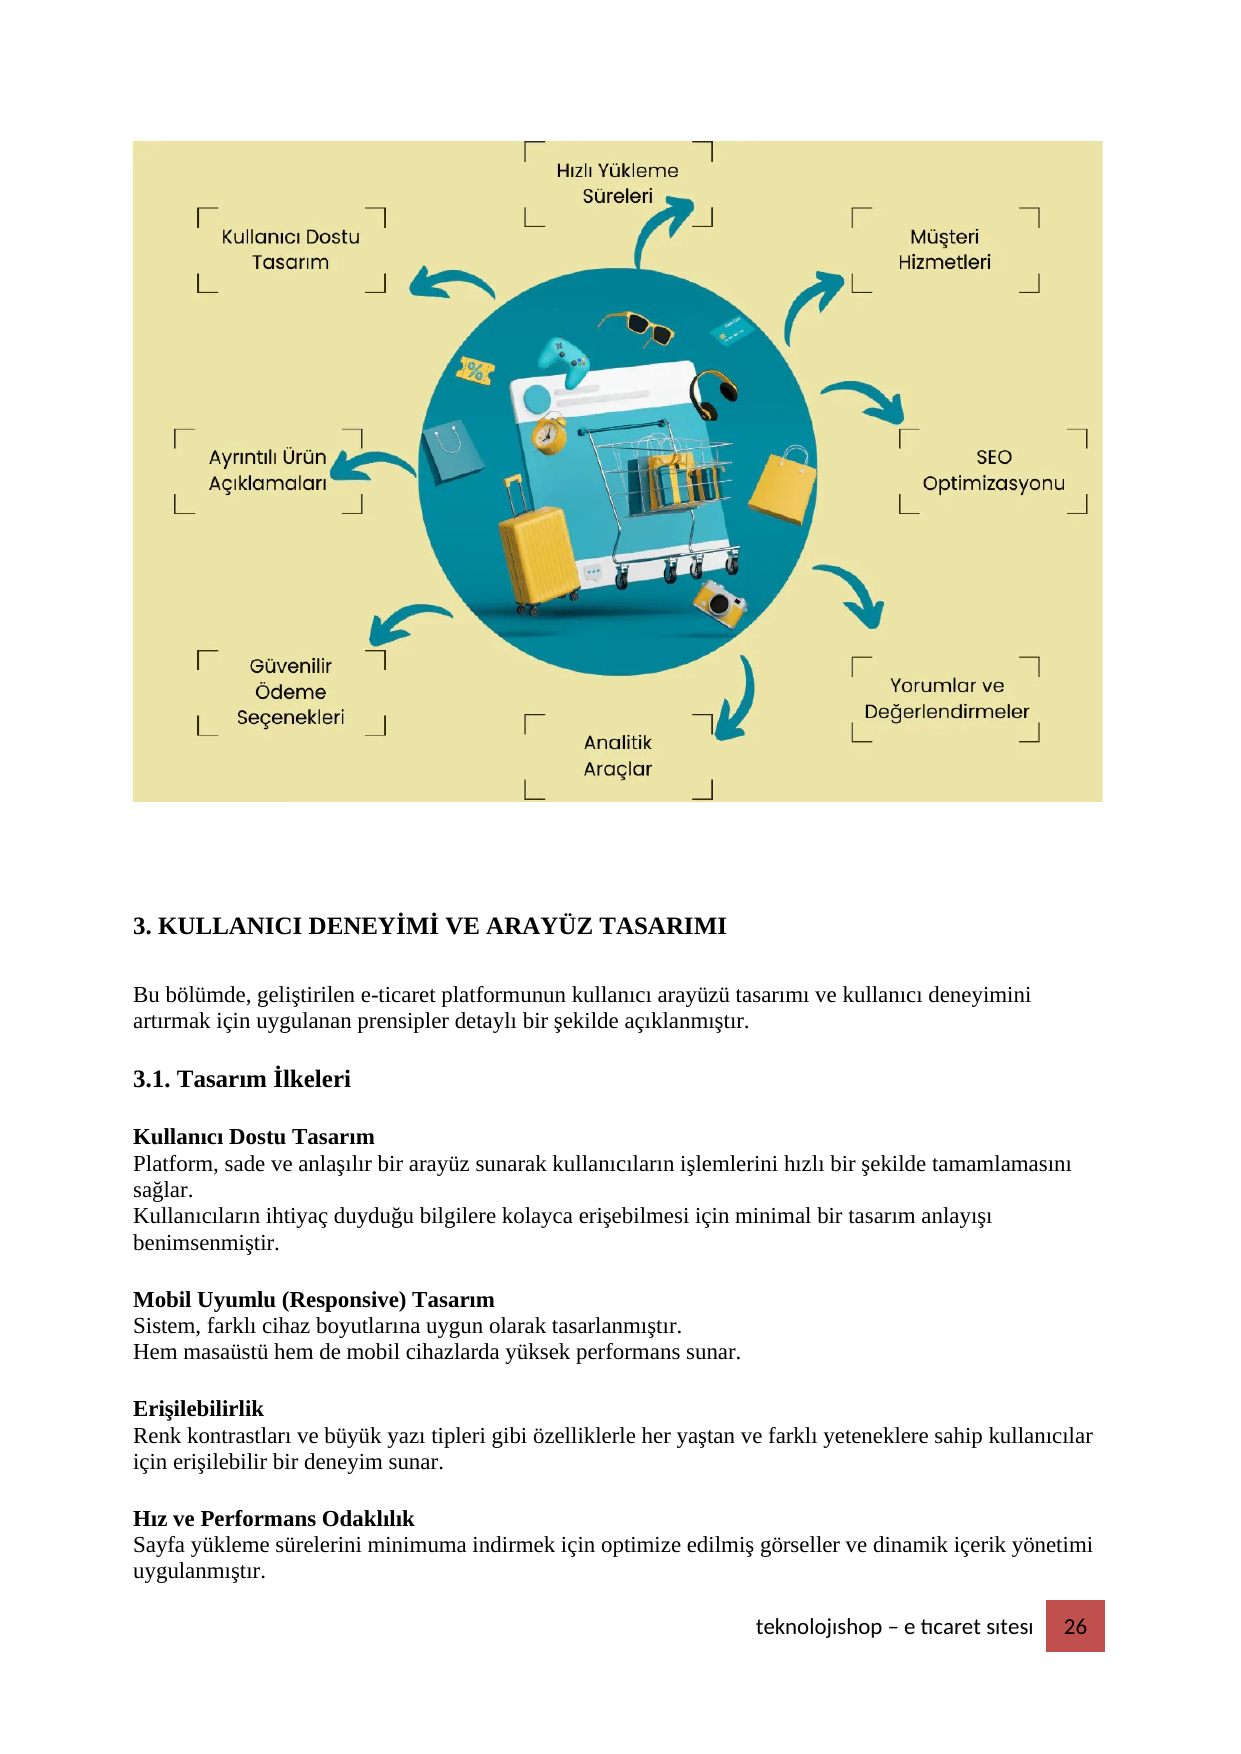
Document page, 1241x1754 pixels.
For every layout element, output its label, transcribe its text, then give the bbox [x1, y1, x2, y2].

text Bu bölümde, geliştirilen e-ticaret platformunun kullanıcı arayüzü tasarımı ve kullanıcı deneyimini artırmak için uygulanan prensipler detaylı bir şekilde açıklanmıştır. [133, 981, 1105, 1034]
text Sayfa yükleme sürelerini minimuma indirmek için optimize edilmiş görseller ve dinamik içerik yönetimi uygulanmıştır. [133, 1531, 1105, 1584]
text Renk kontrastları ve büyük yazı tipleri gibi özelliklerle her yaştan ve farklı yeteneklere sahip kullanıcılar için erişilebilir bir deneyim sunar. [133, 1422, 1105, 1474]
text Kullanıcıların ihtiyaç duyduğu bilgilere kolayca erişebilmesi için minimal bir tasarım anlayışı benimsenmiştir. [133, 1202, 1105, 1255]
subtitle Mobil Uyumlu (Responsive) Tasarım [133, 1286, 1105, 1312]
subtitle 3. KULLANICI DENEYİMİ VE ARAYÜZ TASARIMI [133, 911, 1105, 940]
text Sistem, farklı cihaz boyutlarına uygun olarak tasarlanmıştır. [133, 1312, 1105, 1338]
subtitle 3.1. Tasarım İlkeleri [133, 1064, 1105, 1093]
subtitle Hız ve Performans Odaklılık [133, 1505, 1105, 1531]
text Platform, sade ve anlaşılır bir arayüz sunarak kullanıcıların işlemlerini hızlı bir şekilde tamamlamasını sağlar. [133, 1150, 1105, 1202]
text Hem masaüstü hem de mobil cihazlarda yüksek performans sunar. [133, 1338, 1105, 1365]
subtitle Kullanıcı Dostu Tasarım [133, 1123, 1105, 1150]
subtitle Erişilebilirlik [133, 1395, 1105, 1422]
picture [132, 141, 1103, 802]
